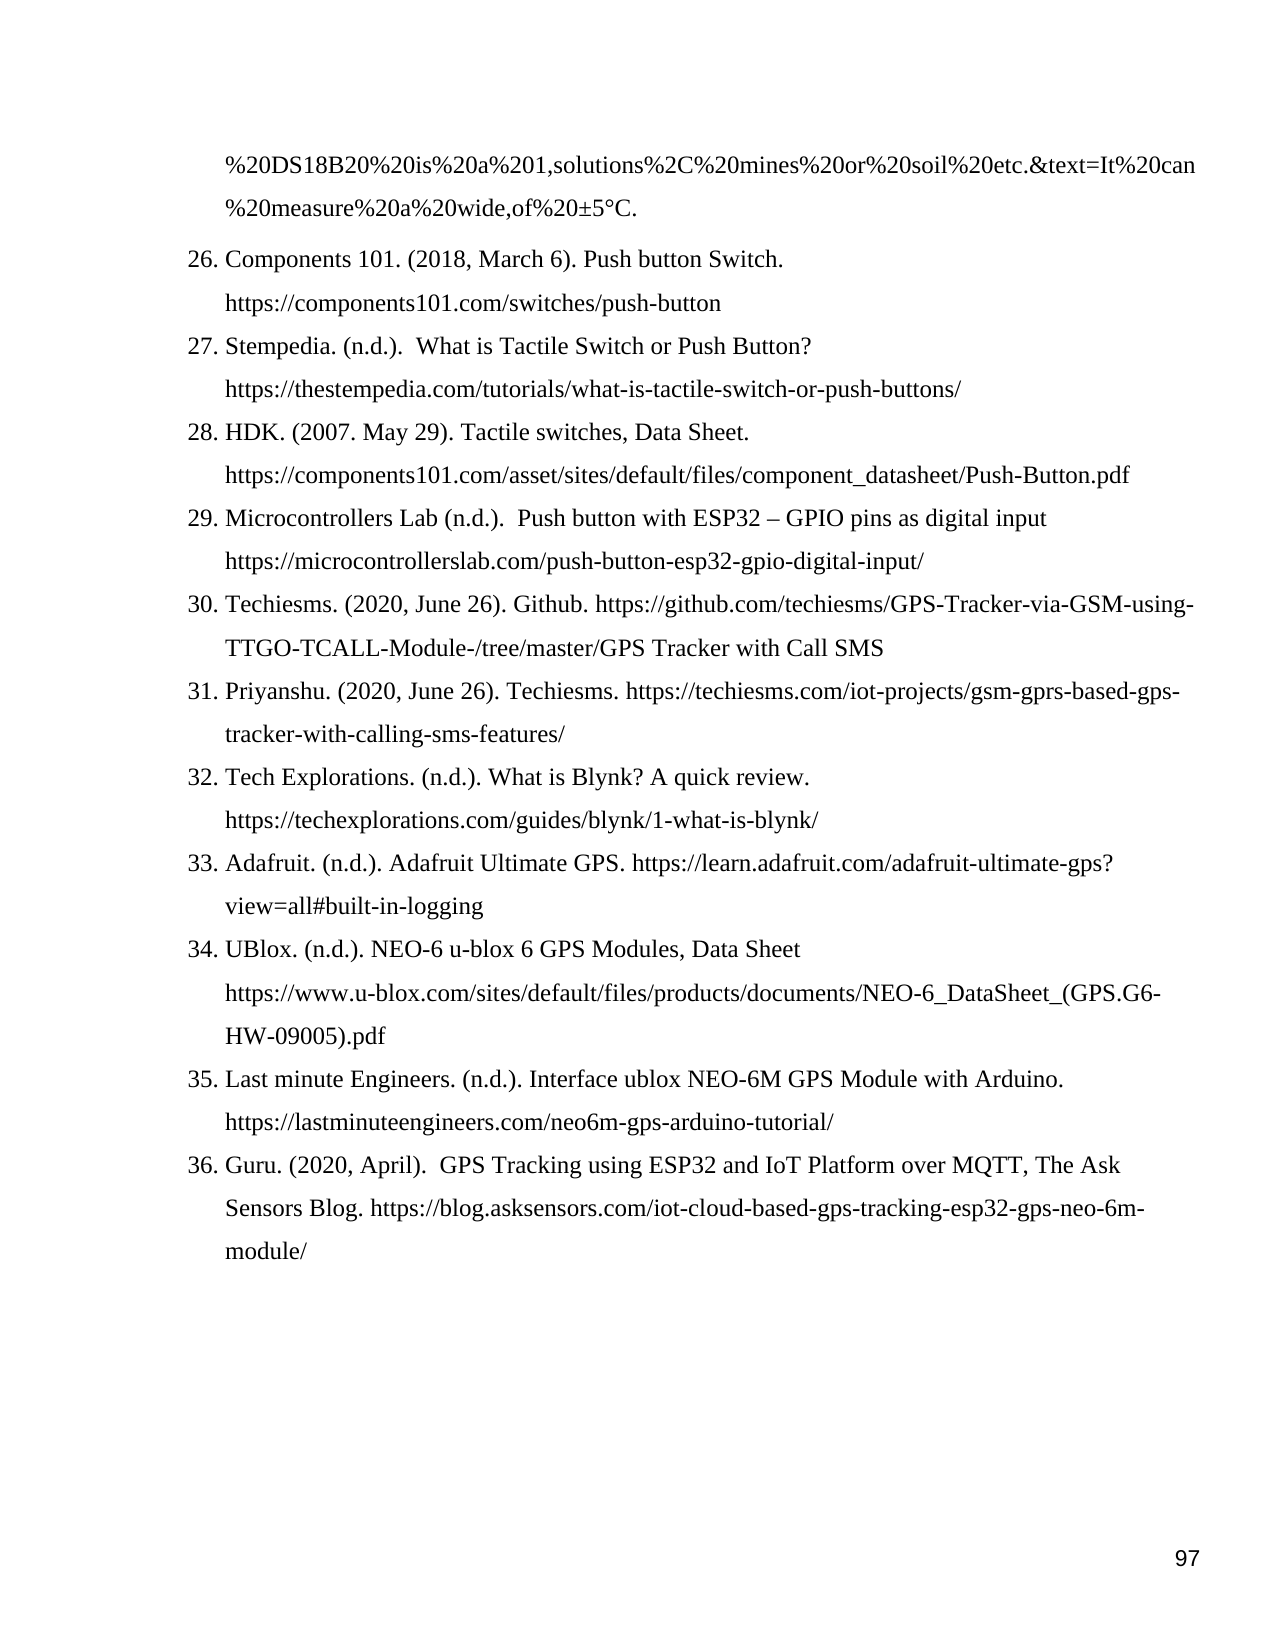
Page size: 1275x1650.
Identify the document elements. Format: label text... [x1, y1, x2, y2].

list Priyanshu. (2020, June 26). Techiesms. https://techiesms.com/iot-projects/gsm-gprs-based-gps-tracker-with-calling-sms-features/ [187, 676, 1200, 748]
list Tech Explorations. (n.d.). What is Blynk? A quick review. https://techexplorations.com/guides/blynk/1-what-is-blynk/ [187, 762, 1200, 834]
list Guru. (2020, April). GPS Tracking using ESP32 and IoT Platform over MQTT, The Ask Sensors Blog. https://blog.asksensors.com/iot-cloud-based-gps-tracking-esp32-gps-neo-6m-module/ [187, 1150, 1200, 1265]
list Components 101. (2018, March 6). Push button Switch. https://components101.com/switches/push-button [187, 244, 1200, 316]
list Microcontrollers Lab (n.d.). Push button with ESP32 – GPIO pins as digital input https://microcontrollerslab.com/push-button-esp32-gpio-digital-input/ [187, 503, 1200, 575]
list UBlox. (n.d.). NEO-6 u-blox 6 GPS Modules, Data Sheet https://www.u-blox.com/sites/default/files/products/documents/NEO-6_DataSheet_(GPS.G6-HW-09005).pdf [187, 934, 1200, 1049]
list Adafruit. (n.d.). Adafruit Ultimate GPS. https://learn.adafruit.com/adafruit-ultimate-gps?view=all#built-in-logging [187, 848, 1200, 920]
list HDK. (2007. May 29). Tactile switches, Data Sheet. https://components101.com/asset/sites/default/files/component_datasheet/Push-Button.pdf [187, 417, 1200, 489]
list Techiesms. (2020, June 26). Github. https://github.com/techiesms/GPS-Tracker-via-GSM-using-TTGO-TCALL-Module-/tree/master/GPS Tracker with Call SMS [187, 589, 1200, 661]
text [225, 150, 1200, 222]
list Stempedia. (n.d.). What is Tactile Switch or Push Button? https://thestempedia.com/tutorials/what-is-tactile-switch-or-push-buttons/ [187, 331, 1200, 403]
list Last minute Engineers. (n.d.). Interface ublox NEO-6M GPS Module with Arduino. https://lastminuteengineers.com/neo6m-gps-arduino-tutorial/ [187, 1064, 1200, 1136]
